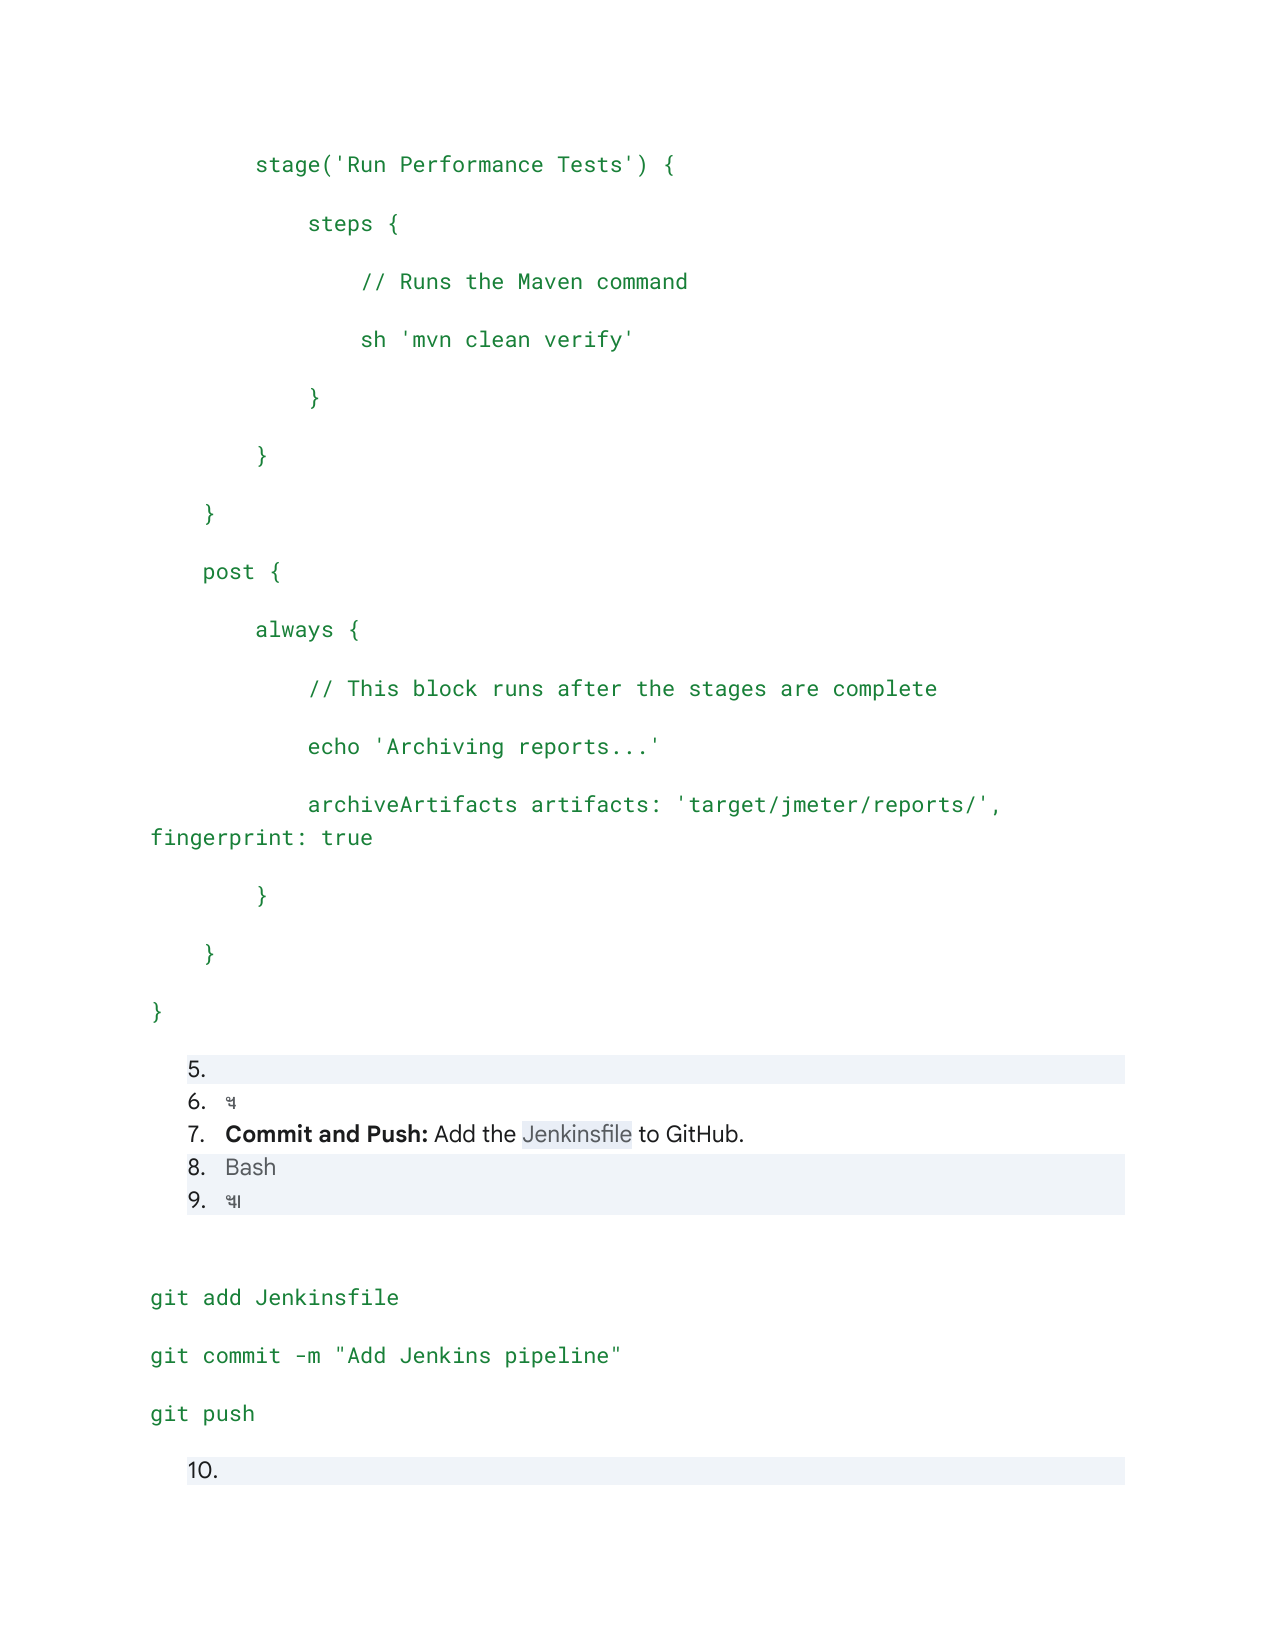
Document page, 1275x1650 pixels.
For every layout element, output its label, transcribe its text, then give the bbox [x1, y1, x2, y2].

text } [150, 382, 1125, 411]
text } [150, 939, 1125, 968]
list Bash [187, 1154, 1125, 1182]
text steps { [150, 208, 1125, 237]
list  [187, 1088, 1125, 1116]
text } [150, 997, 1125, 1026]
text archiveArtifacts artifacts: 'target/jmeter/reports/', fingerprint: true [150, 789, 1125, 851]
text } [150, 881, 1125, 909]
list Commit and Push: Add the Jenkinsfile to GitHub. [187, 1121, 522, 1149]
text git commit -m "Add Jenkins pipeline" [150, 1340, 1125, 1369]
text sh 'mvn clean verify' [150, 324, 1125, 353]
text // This block runs after the stages are complete [150, 673, 1125, 702]
list Commit and Push: Add the Jenkinsfile to GitHub. [632, 1121, 1125, 1149]
text post { [150, 557, 1125, 586]
text git push [150, 1398, 1125, 1427]
text echo 'Archiving reports...' [150, 731, 1125, 760]
text // Runs the Maven command [150, 266, 1125, 295]
text git add Jenkinsfile [150, 1282, 1125, 1311]
list  [187, 1187, 1125, 1215]
text always { [150, 615, 1125, 644]
text } [150, 499, 1125, 528]
text stage('Run Performance Tests') { [150, 150, 1125, 179]
text } [150, 441, 1125, 469]
